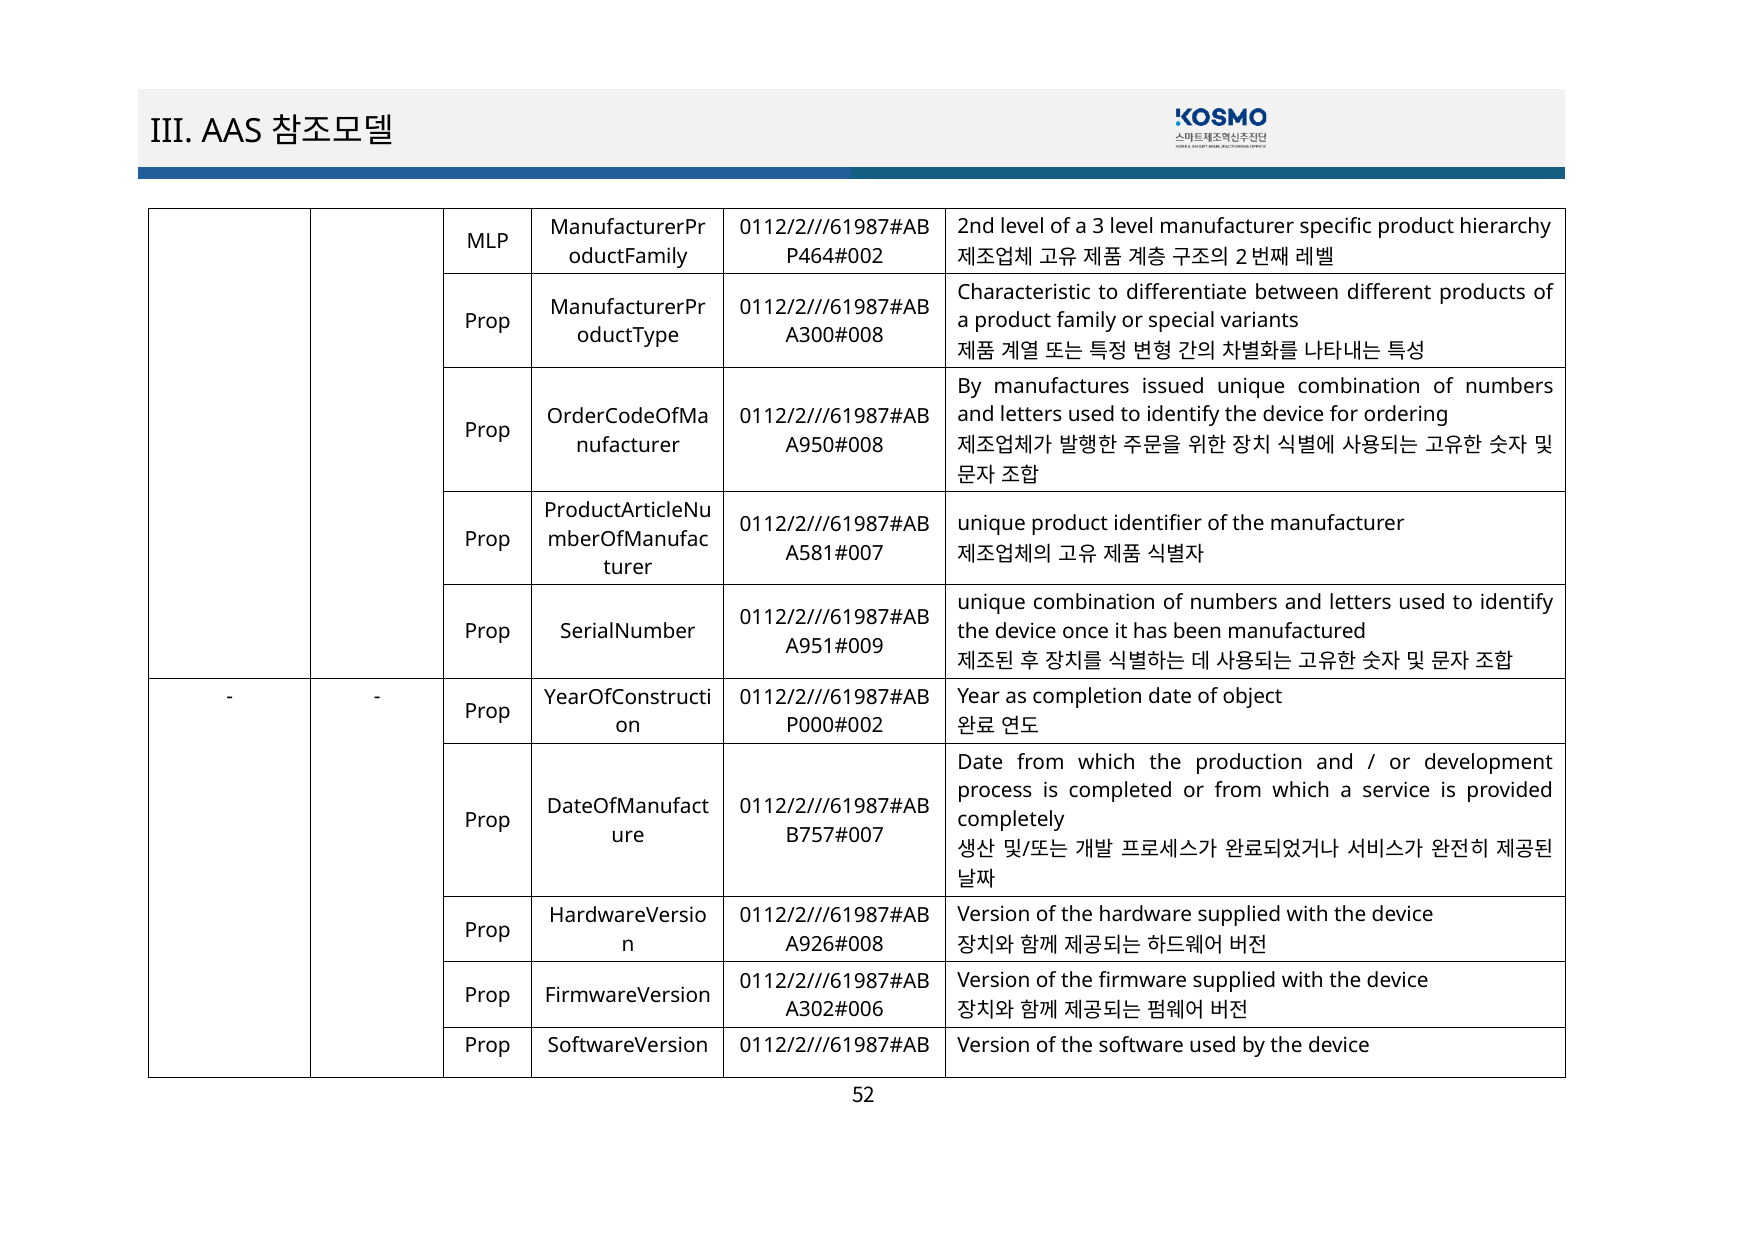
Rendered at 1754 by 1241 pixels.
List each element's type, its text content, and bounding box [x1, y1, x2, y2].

table_cell unique product identifier of the manufacturer 제조업체의 고유 제품 식별자 [946, 492, 1565, 583]
table_cell 0112/2///61987#ABA601#008 [724, 1028, 945, 1077]
table_cell - [149, 679, 310, 1077]
table_cell YearOfConstruction [532, 679, 723, 743]
table_cell FirmwareVersion [532, 962, 723, 1027]
table_cell - [311, 209, 443, 677]
table_cell 0112/2///61987#ABA302#006 [724, 962, 945, 1027]
table_cell ManufacturerProductType [532, 274, 723, 367]
table_cell By manufactures issued unique combination of numbers and letters used to identify the device for ordering 제조업체가 발행한 주문을 위한 장치 식별에 사용되는 고유한 숫자 및 문자 조합 [946, 368, 1565, 491]
table_cell SoftwareVersion [532, 1028, 723, 1077]
table_cell SerialNumber [532, 585, 723, 677]
table_cell HardwareVersion [532, 897, 723, 961]
table_cell Version of the hardware supplied with the device 장치와 함께 제공되는 하드웨어 버전 [946, 897, 1565, 961]
table_cell 0112/2///61987#ABP464#002 [724, 209, 945, 273]
table_cell Prop [444, 368, 531, 491]
table_cell OrderCodeOfManufacturer [532, 368, 723, 491]
table_cell Version of the firmware supplied with the device 장치와 함께 제공되는 펌웨어 버전 [946, 962, 1565, 1027]
table_cell 0112/2///61987#ABP000#002 [724, 679, 945, 743]
picture [1175, 108, 1267, 148]
table_cell - [311, 679, 443, 1077]
table_cell Prop [444, 897, 531, 961]
table_cell MLP [444, 209, 531, 273]
table_cell unique combination of numbers and letters used to identify the device once it has been manufactured 제조된 후 장치를 식별하는 데 사용되는 고유한 숫자 및 문자 조합 [946, 585, 1565, 677]
table_cell Prop [444, 1028, 531, 1077]
table_cell 0112/2///61987#ABB757#007 [724, 744, 945, 896]
table_cell Version of the software used by the device 장치와 함께 제공되는 소프트웨어 버전 [946, 1028, 1565, 1077]
table_cell Prop [444, 744, 531, 896]
table_cell 2nd level of a 3 level manufacturer specific product hierarchy 제조업체 고유 제품 계층 구조의 2번째 레벨 [946, 209, 1565, 273]
table_cell 0112/2///61987#ABA581#007 [724, 492, 945, 583]
table_cell 0112/2///61987#ABA950#008 [724, 368, 945, 491]
table_cell 0112/2///61987#ABA951#009 [724, 585, 945, 677]
table_cell Characteristic to differentiate between different products of a product family or special variants 제품 계열 또는 특정 변형 간의 차별화를 나타내는 특성 [946, 274, 1565, 367]
table_cell Prop [444, 274, 531, 367]
table_cell ManufacturerProductFamily [532, 209, 723, 273]
table_cell - [149, 209, 310, 677]
table_cell 0112/2///61987#ABA926#008 [724, 897, 945, 961]
table_cell Year as completion date of object 완료 연도 [946, 679, 1565, 743]
table_cell DateOfManufacture [532, 744, 723, 896]
table_cell Prop [444, 492, 531, 583]
table_cell Date from which the production and / or development process is completed or from which a service is provided completely 생산 및/또는 개발 프로세스가 완료되었거나 서비스가 완전히 제공된 날짜 [946, 744, 1565, 896]
table_cell Prop [444, 679, 531, 743]
table_cell Prop [444, 585, 531, 677]
table_cell 0112/2///61987#ABA300#008 [724, 274, 945, 367]
table_cell Prop [444, 962, 531, 1027]
table_cell ProductArticleNumberOfManufacturer [532, 492, 723, 583]
